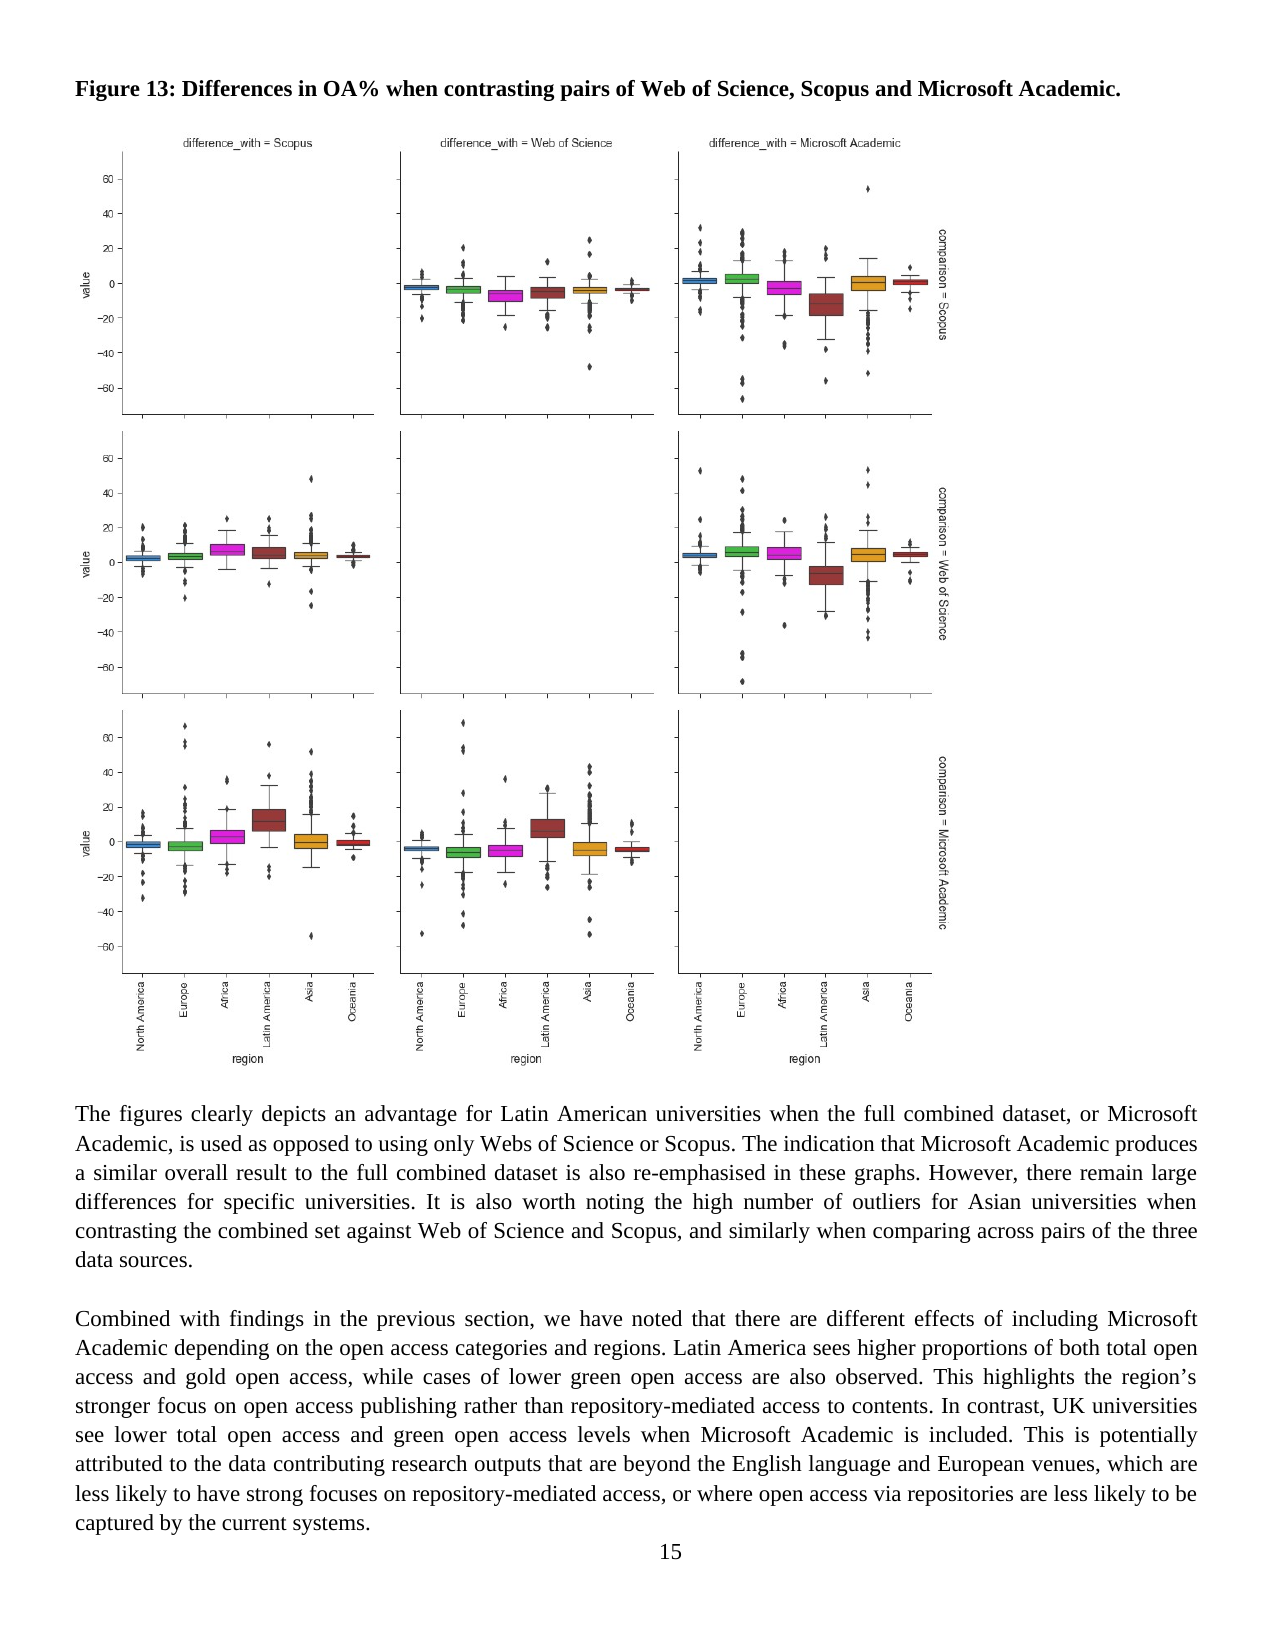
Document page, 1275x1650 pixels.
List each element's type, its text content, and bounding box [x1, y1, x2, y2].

text The figures clearly depicts an advantage for Latin American universities when the full combined dataset, or Microsoft Academic, is used as opposed to using only Webs of Science or Scopus. The indication that Microsoft Academic produces a similar overall result to the full combined dataset is also re-emphasised in these graphs. However, there remain large differences for specific universities. It is also worth noting the high number of outliers for Asian universities when contrasting the combined set against Web of Science and Scopus, and similarly when comparing across pairs of the three data sources. [75, 1101, 1200, 1273]
text Combined with findings in the previous section, we have noted that there are different effects of including Microsoft Academic depending on the open access categories and regions. Latin America sees higher proportions of both total open access and gold open access, while cases of lower green open access are also observed. This highlights the region’s stronger focus on open access publishing rather than repository-mediated access to contents. In contrast, UK universities see lower total open access and green open access levels when Microsoft Academic is included. This is potentially attributed to the data contributing research outputs that are beyond the English language and European venues, which are less likely to have strong focuses on repository-mediated access, or where open access via repositories are less likely to be captured by the current systems. [75, 1305, 1200, 1535]
text Figure 13: Differences in OA% when contrasting pairs of Web of Science, Scopus and Microsoft Academic. [75, 75, 1200, 101]
picture [75, 132, 953, 1070]
